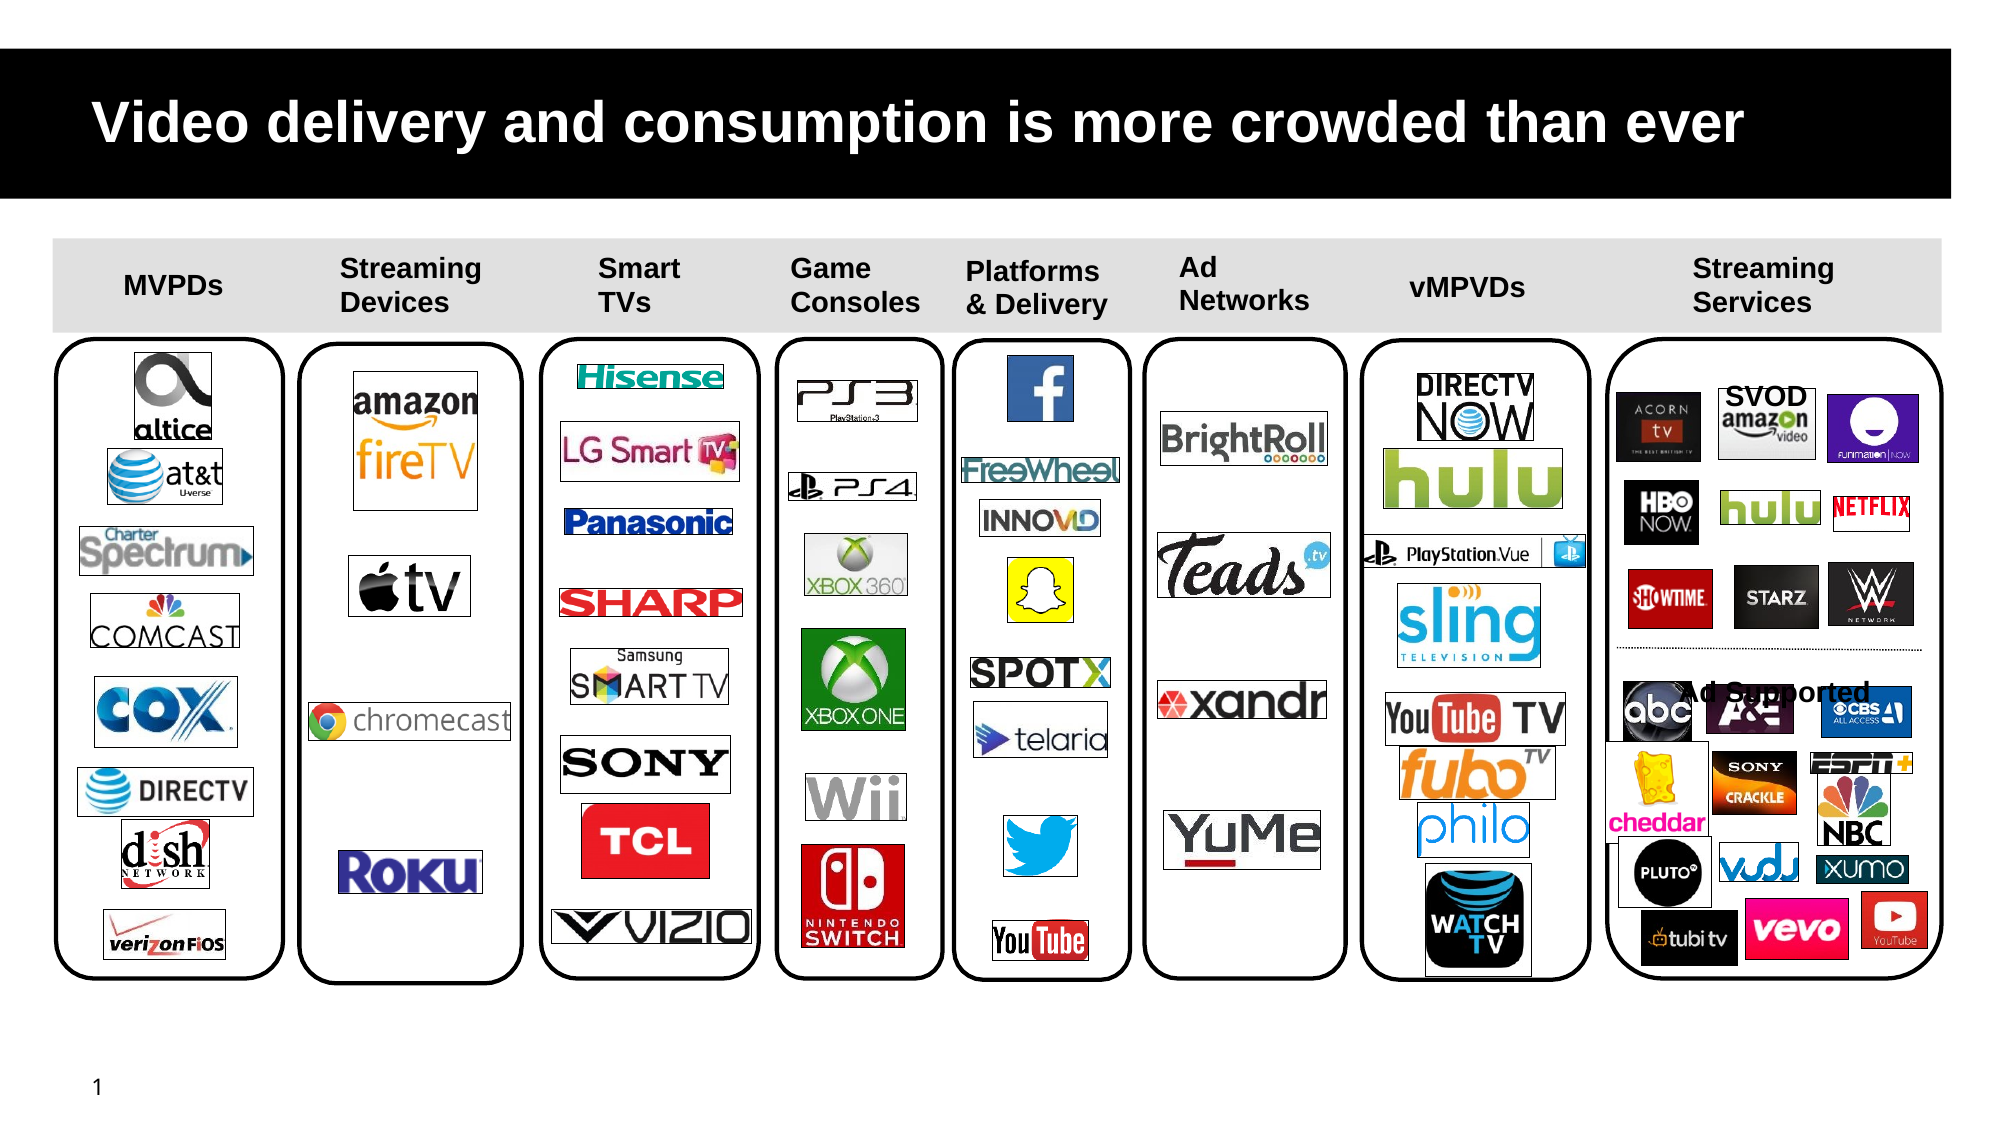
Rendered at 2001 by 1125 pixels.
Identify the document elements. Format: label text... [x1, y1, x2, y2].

picture [349, 556, 470, 616]
picture [80, 527, 253, 575]
picture [1400, 747, 1555, 799]
picture [1004, 816, 1048, 876]
picture [1386, 709, 1565, 745]
picture [993, 921, 1088, 960]
picture [560, 589, 742, 616]
picture [1161, 413, 1327, 465]
picture [339, 851, 482, 893]
picture [104, 910, 225, 959]
picture [565, 509, 732, 534]
picture [1822, 687, 1911, 737]
picture [1825, 858, 1904, 880]
picture [1624, 709, 1691, 741]
picture [980, 500, 1100, 536]
picture [122, 820, 209, 888]
picture [108, 449, 222, 504]
picture [1642, 911, 1737, 965]
picture [1828, 395, 1918, 462]
picture [1720, 843, 1776, 881]
picture [1384, 449, 1562, 508]
picture [798, 413, 917, 421]
picture [1617, 413, 1700, 461]
picture [354, 413, 477, 510]
picture [1829, 563, 1913, 625]
picture [1707, 709, 1793, 733]
picture [1629, 570, 1712, 628]
picture [1735, 566, 1818, 628]
picture [135, 353, 211, 379]
picture [354, 372, 477, 379]
picture [1720, 864, 1728, 881]
picture [802, 709, 905, 730]
picture [1008, 413, 1073, 421]
picture [1398, 584, 1540, 667]
picture [805, 534, 907, 595]
picture [1775, 843, 1798, 881]
picture [1619, 837, 1711, 907]
picture [971, 658, 1110, 675]
picture [1164, 811, 1320, 869]
picture [91, 594, 239, 647]
picture [1834, 497, 1909, 531]
picture [561, 422, 739, 481]
picture [1426, 864, 1531, 976]
picture [1158, 533, 1330, 597]
picture [95, 709, 237, 747]
picture [1418, 374, 1533, 379]
picture [1063, 816, 1077, 824]
picture [1606, 742, 1708, 843]
picture [578, 365, 723, 379]
picture [1418, 803, 1529, 857]
picture [1818, 774, 1890, 845]
picture [582, 804, 709, 878]
picture [1625, 481, 1698, 544]
picture [1862, 892, 1927, 948]
picture [1418, 413, 1533, 440]
picture [1158, 709, 1326, 718]
picture [1757, 864, 1776, 881]
picture [1721, 491, 1820, 524]
picture [78, 768, 253, 816]
picture [1713, 752, 1796, 814]
picture [1008, 356, 1073, 379]
picture [789, 473, 916, 500]
picture [552, 910, 751, 943]
picture [571, 649, 728, 675]
picture [1746, 899, 1848, 959]
picture [802, 845, 904, 947]
picture [1719, 389, 1815, 459]
picture [1811, 753, 1912, 773]
picture [561, 736, 730, 793]
text Ad Supported [0, 675, 1871, 709]
picture [974, 709, 1107, 757]
picture [309, 709, 510, 740]
picture [1038, 827, 1077, 876]
picture [1008, 558, 1073, 622]
picture [806, 774, 906, 820]
picture [962, 458, 1119, 482]
text SVOD [0, 379, 1807, 413]
picture [802, 629, 905, 675]
picture [135, 413, 211, 439]
picture [1365, 535, 1585, 567]
